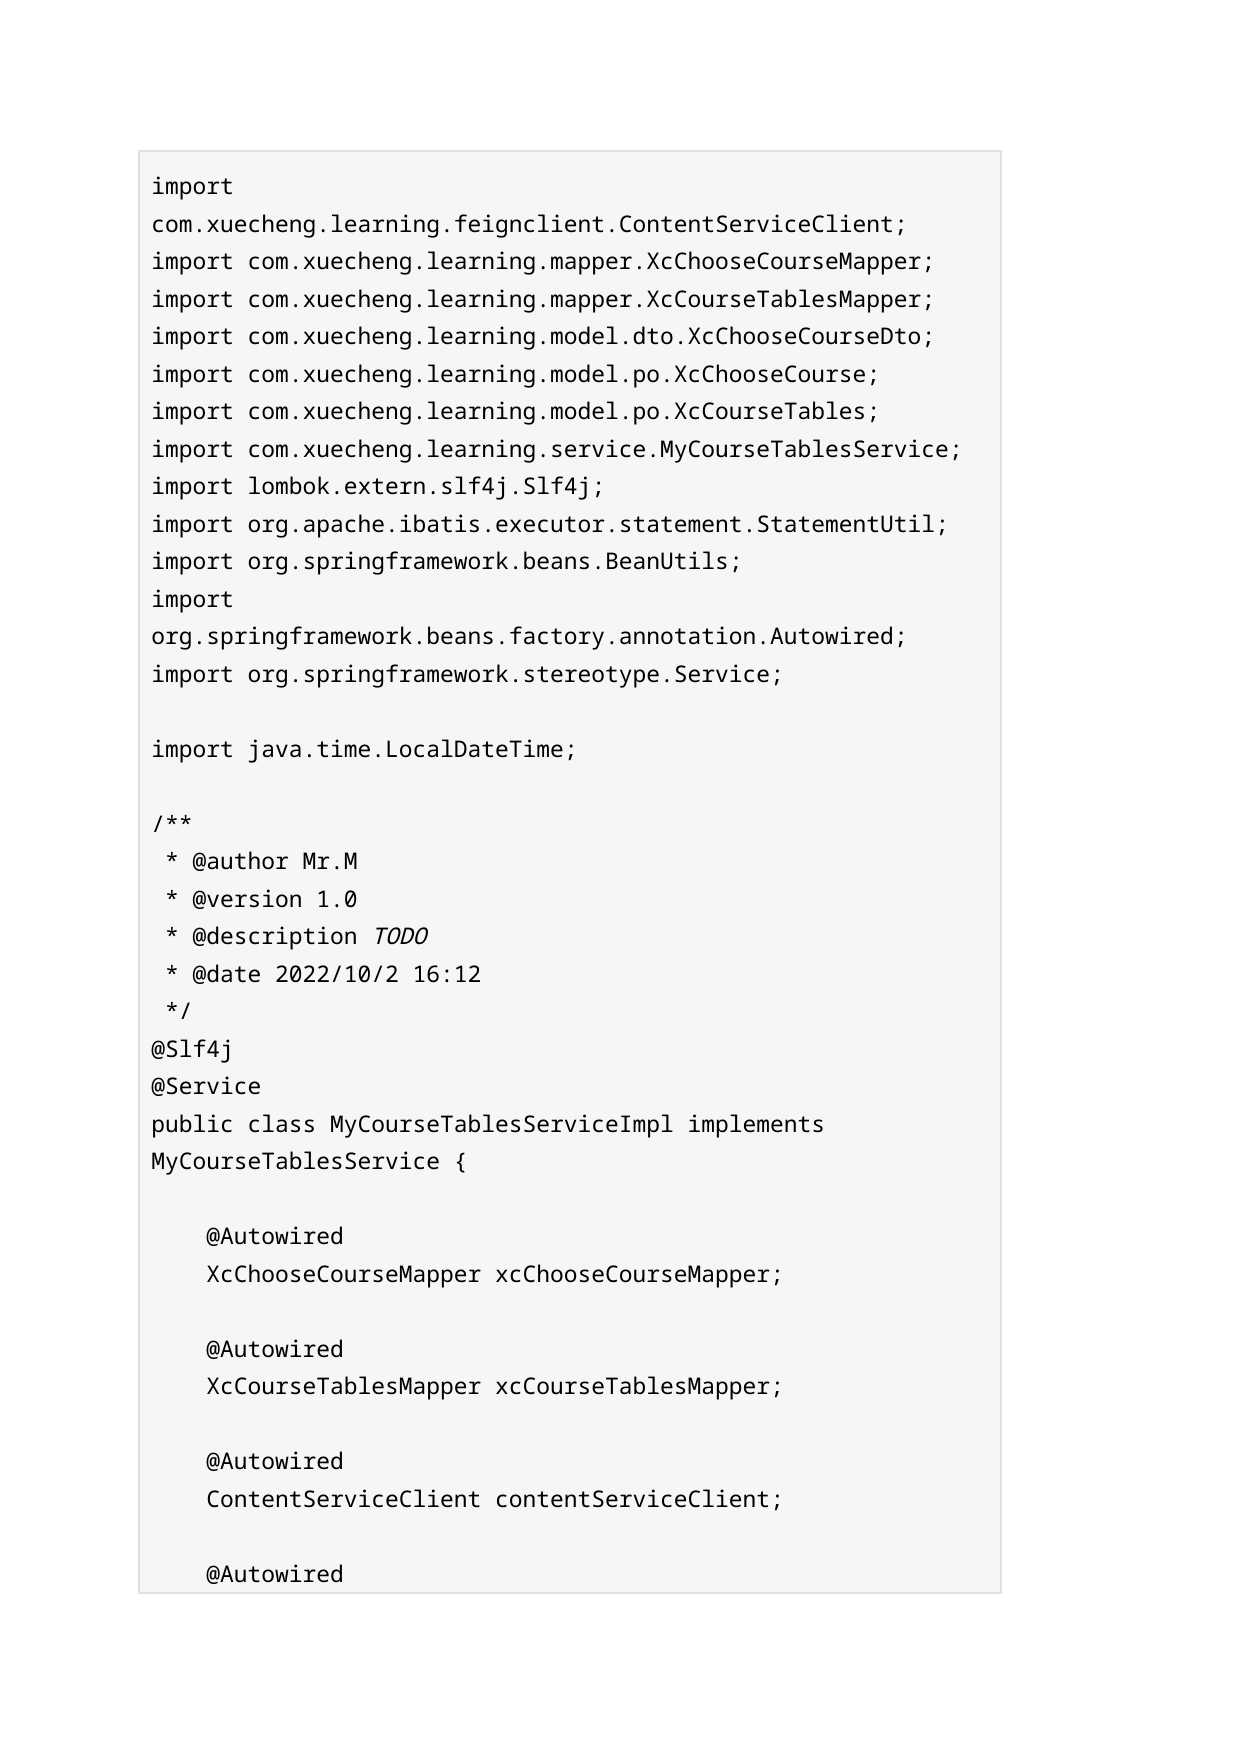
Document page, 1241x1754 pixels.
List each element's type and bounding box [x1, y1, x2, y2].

table_header [140, 152, 1000, 1592]
